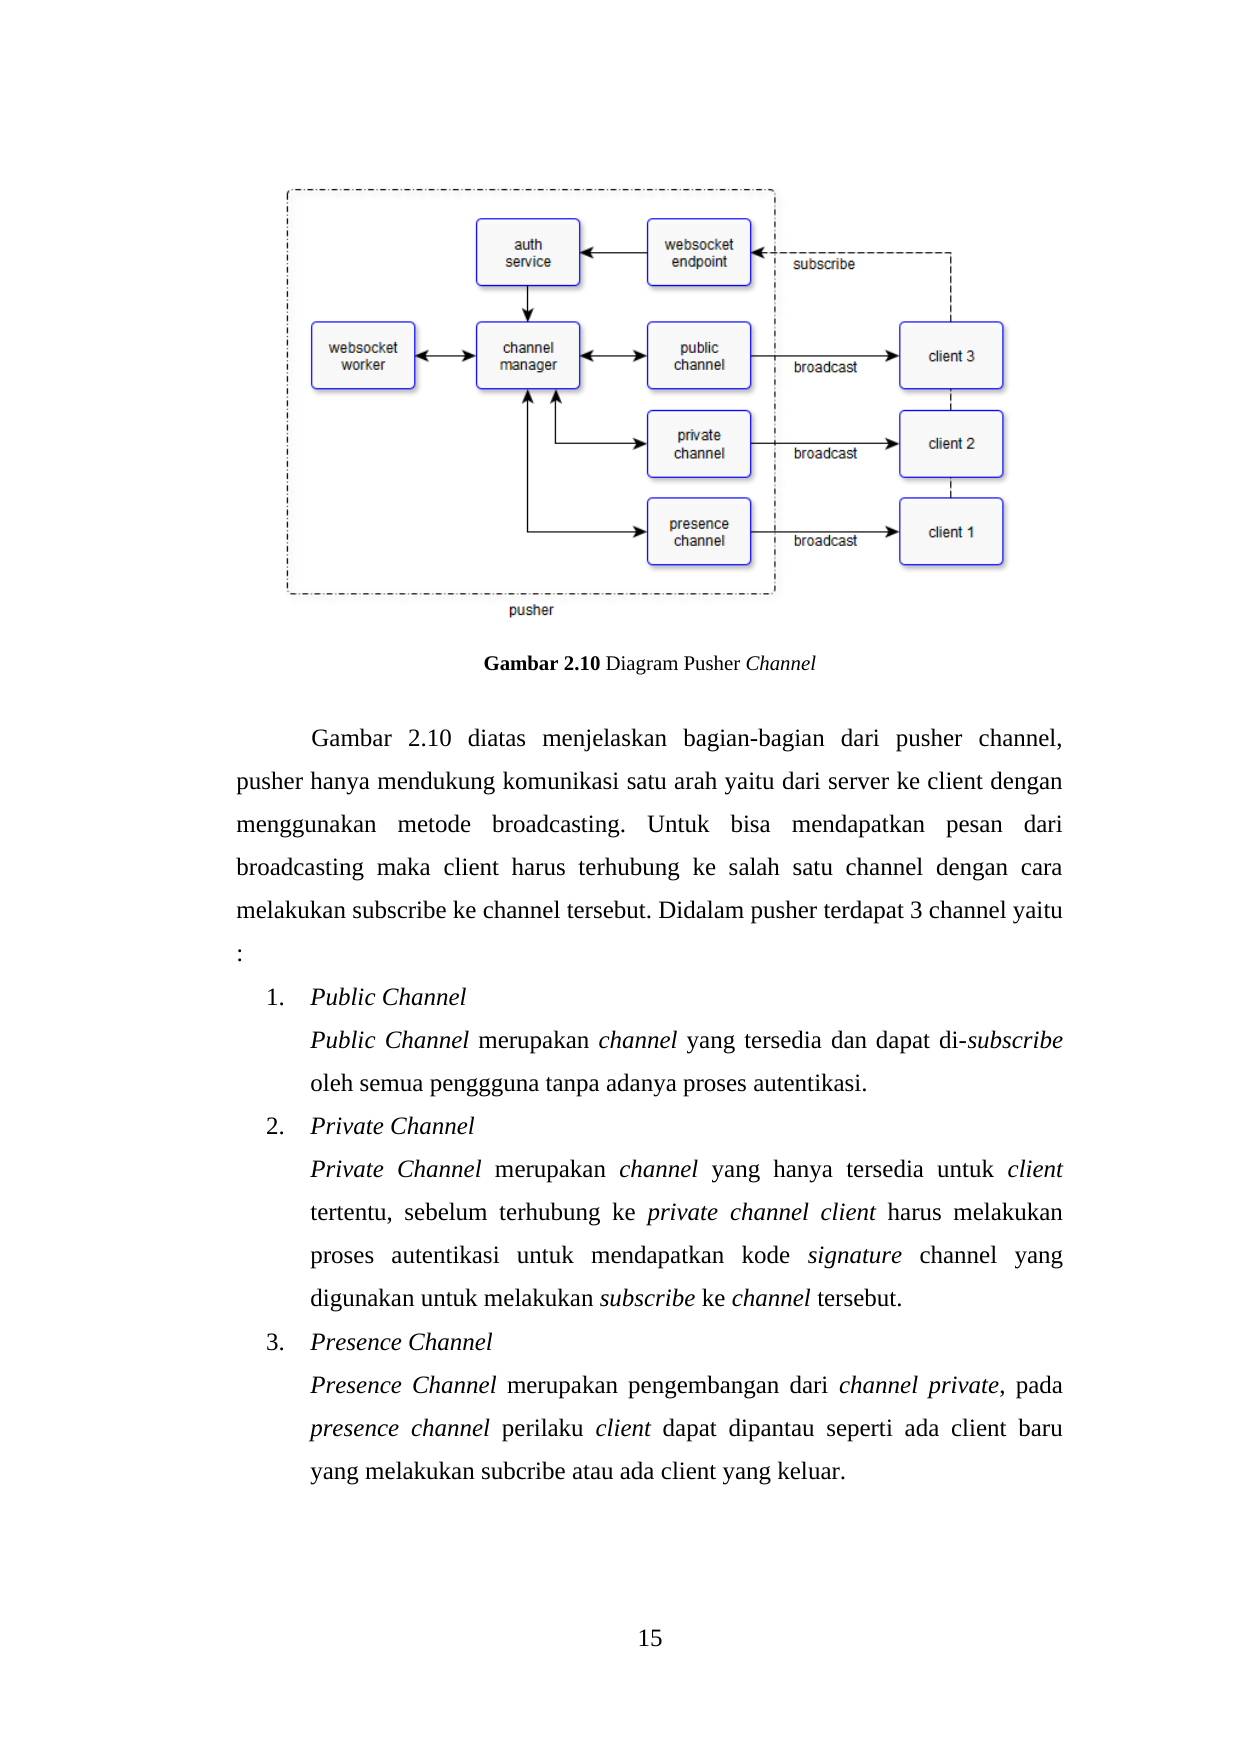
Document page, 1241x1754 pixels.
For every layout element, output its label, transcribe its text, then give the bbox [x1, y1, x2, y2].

text Gambar 2.10 Diagram Pusher Channel [236, 651, 1063, 675]
list Presence Channel merupakan pengembangan dari channel private, pada presence channel perilaku client dapat dipantau seperti ada client baru yang melakukan subcribe atau ada client yang keluar. [310, 1370, 1063, 1485]
list Private Channel merupakan channel yang hanya tersedia untuk client tertentu, sebelum terhubung ke private channel client harus melakukan proses autentikasi untuk mendapatkan kode signature channel yang digunakan untuk melakukan subscribe ke channel tersebut. [310, 1154, 1063, 1312]
list Public Channel merupakan channel yang tersedia dan dapat di-subscribe oleh semua penggguna tanpa adanya proses autentikasi. [310, 1025, 1063, 1097]
list Private Channel [266, 1111, 1063, 1140]
text Gambar 2.10 diatas menjelaskan bagian-bagian dari pusher channel, pusher hanya mendukung komunikasi satu arah yaitu dari server ke client dengan menggunakan metode broadcasting. Untuk bisa mendapatkan pesan dari broadcasting maka client harus terhubung ke salah satu channel dengan cara melakukan subscribe ke channel tersebut. Didalam pusher terdapat 3 channel yaitu : [236, 723, 1063, 967]
list Public Channel [266, 982, 1063, 1010]
list Presence Channel [266, 1327, 1063, 1355]
picture [276, 177, 1023, 637]
